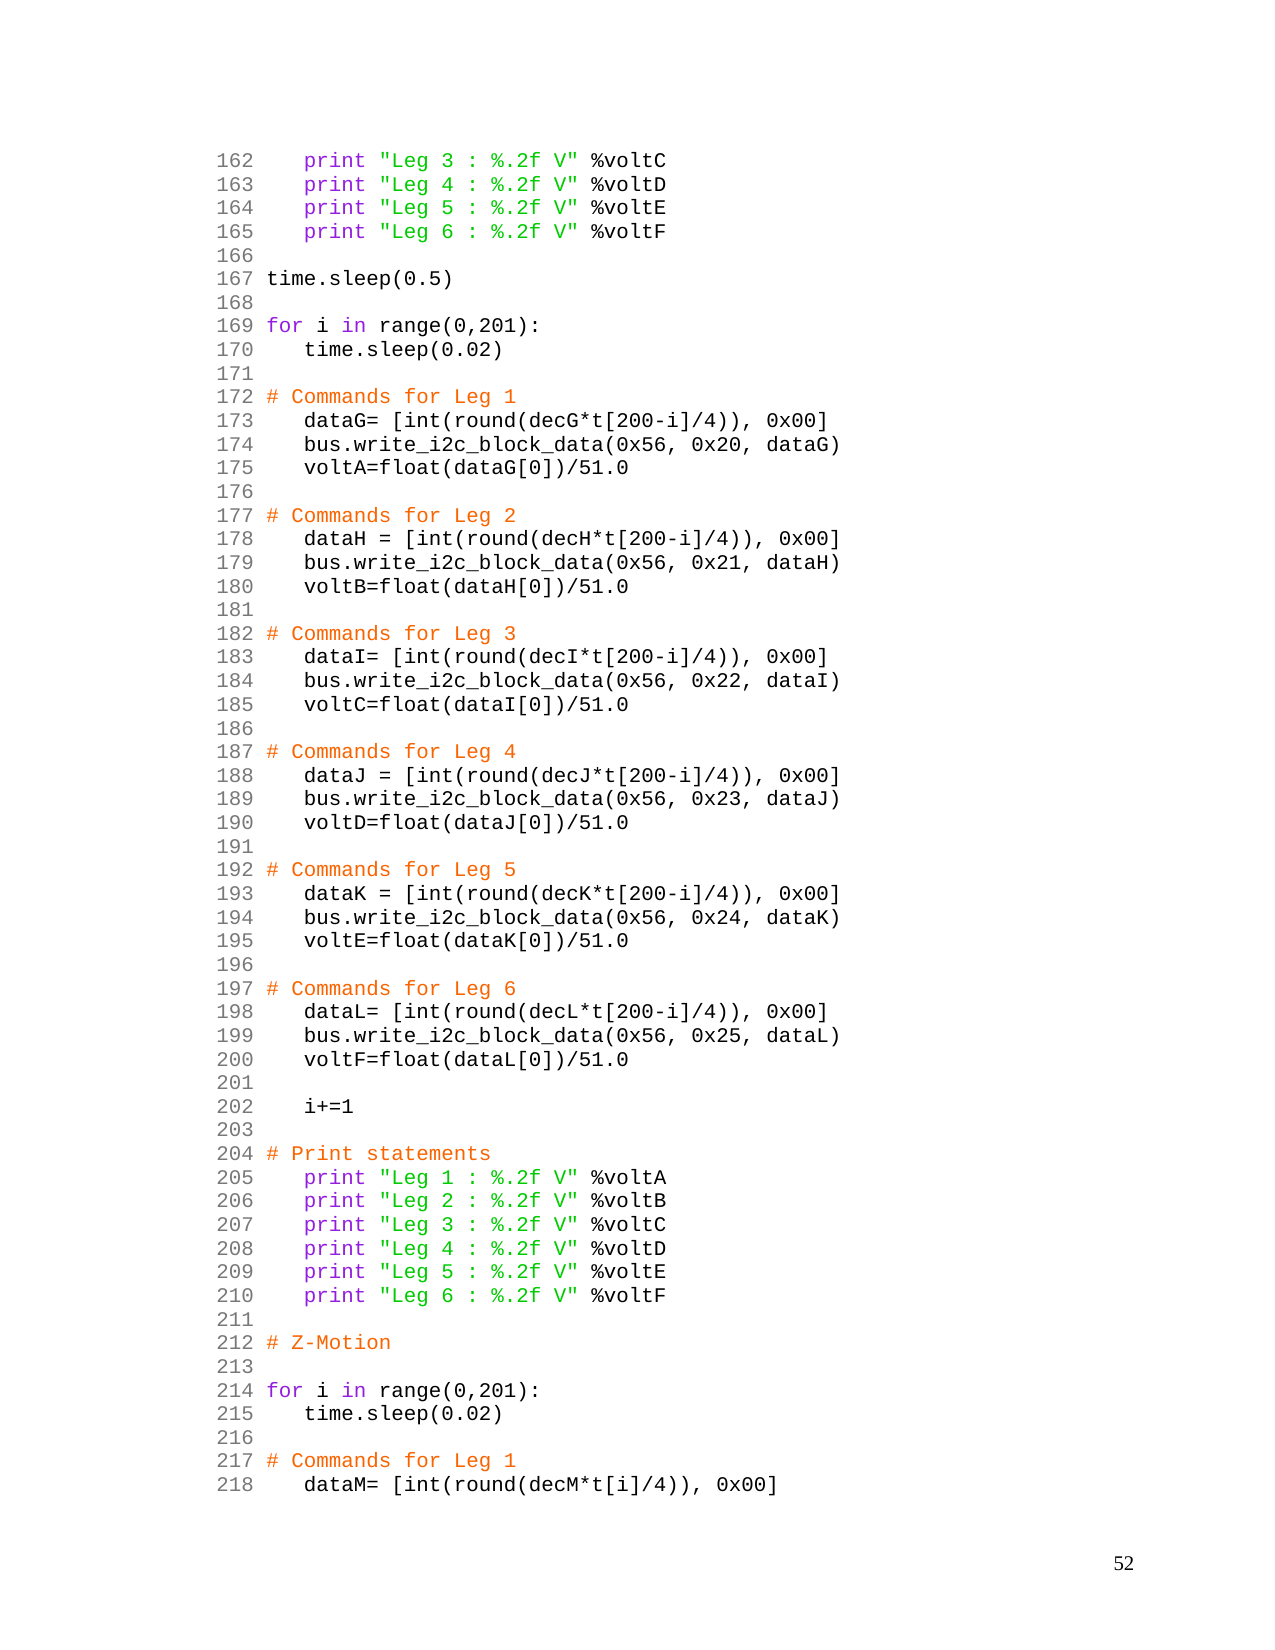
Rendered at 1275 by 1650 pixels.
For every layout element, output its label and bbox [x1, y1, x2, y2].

text [169, 150, 1134, 1498]
